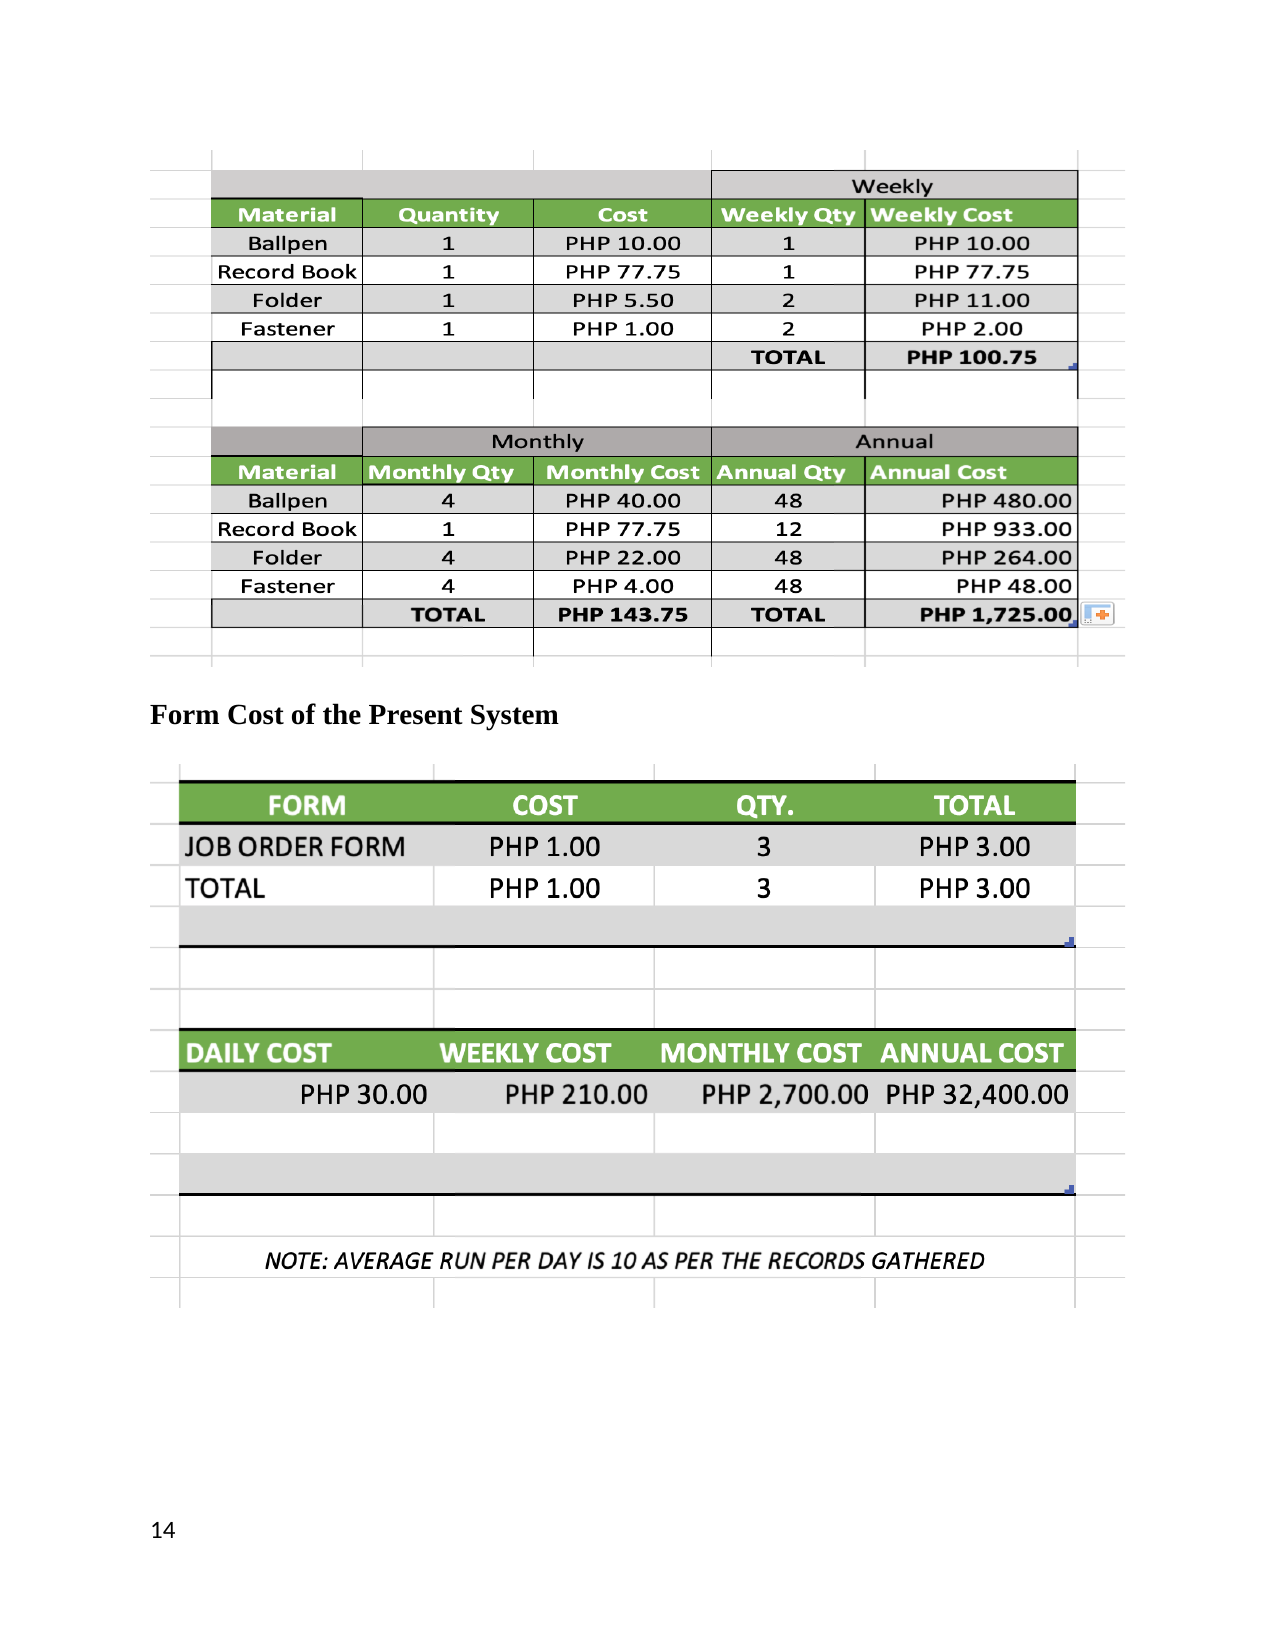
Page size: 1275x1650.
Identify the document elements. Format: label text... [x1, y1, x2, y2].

picture [150, 764, 1125, 1308]
text Form Cost of the Present System [150, 697, 1125, 731]
picture [150, 150, 1125, 667]
